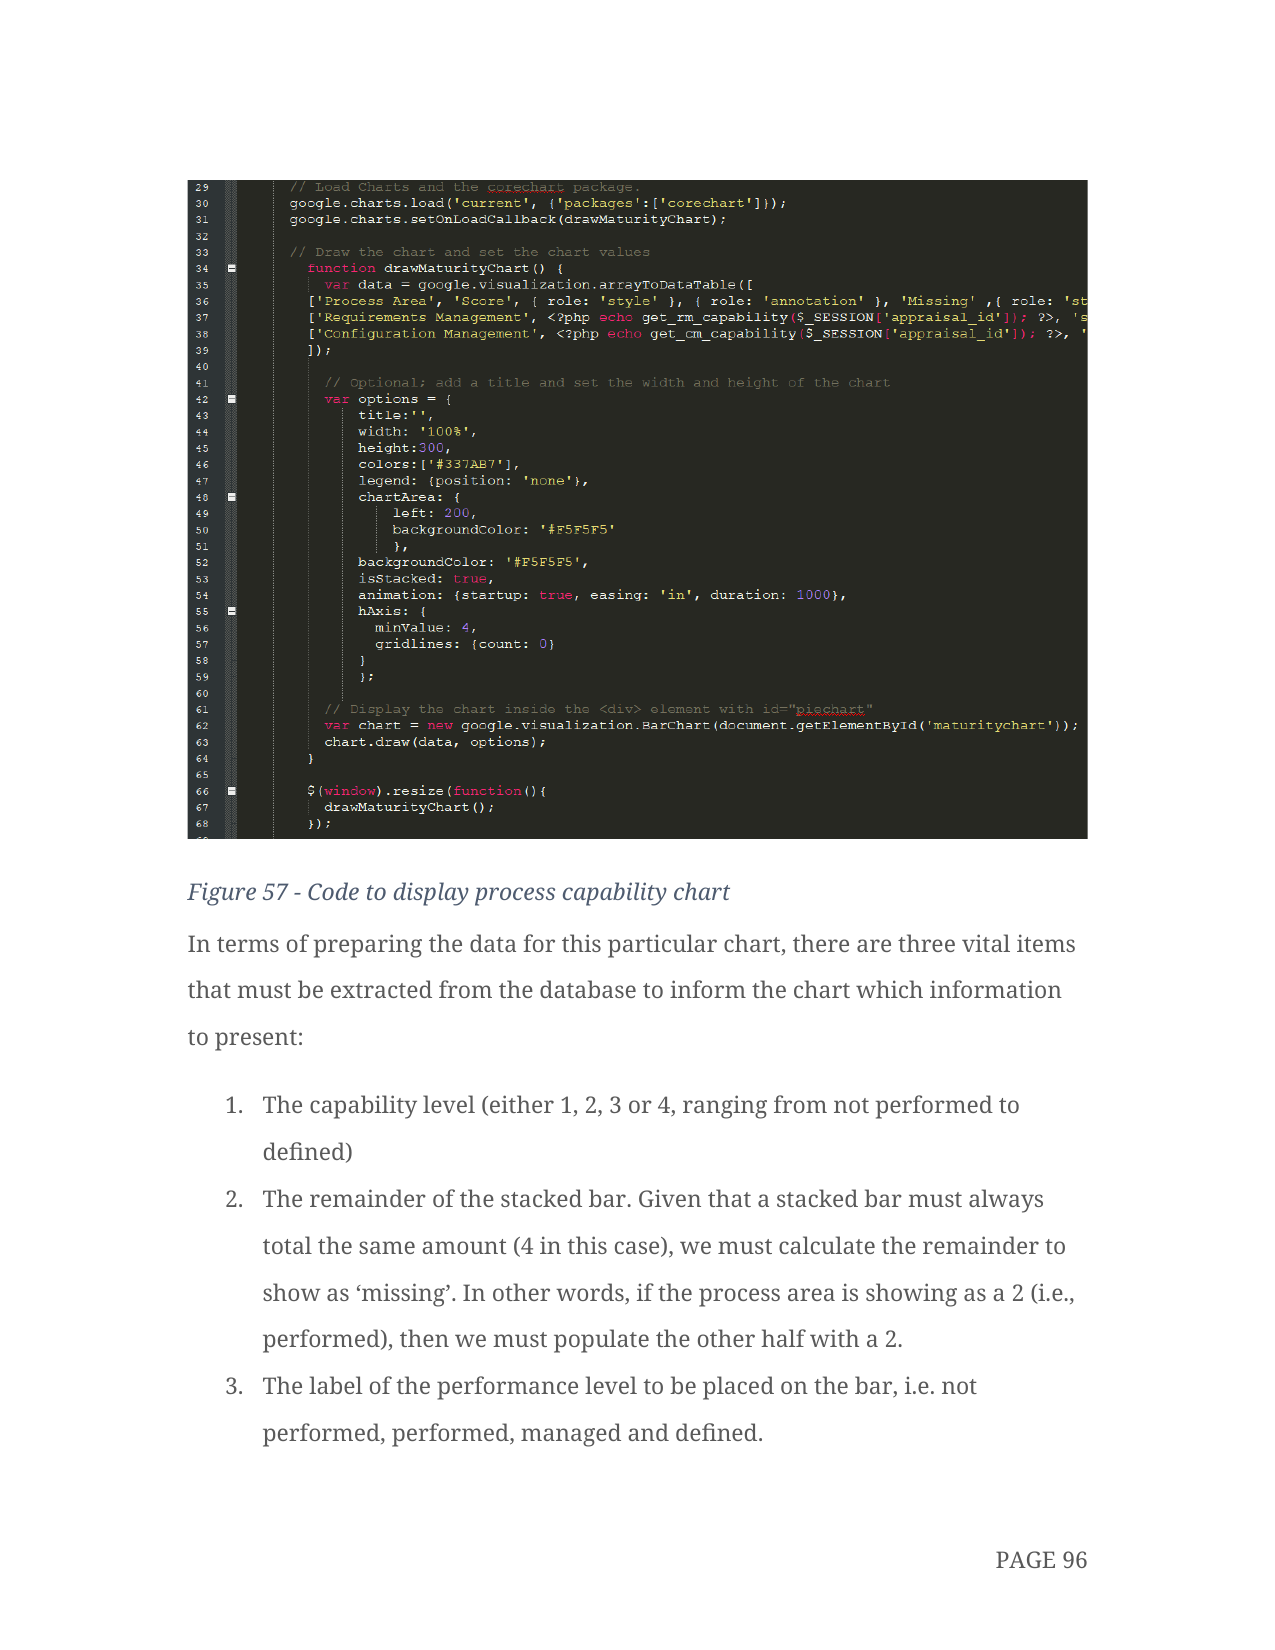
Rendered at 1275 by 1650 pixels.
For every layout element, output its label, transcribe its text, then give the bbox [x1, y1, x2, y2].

picture [187, 180, 1088, 839]
list The label of the performance level to be placed on the bar, i.e. not performed, performed, managed and defined. [225, 1370, 1087, 1448]
list The capability level (either 1, 2, 3 or 4, ranging from not performed to defined) [225, 1089, 1087, 1167]
text In terms of preparing the data for this particular chart, there are three vital items that must be extracted from the database to inform the chart which information to present: [187, 927, 1087, 1052]
list The remainder of the stacked bar. Given that a stacked bar must always total the same amount (4 in this case), we must calculate the remainder to show as ‘missing’. In other words, if the process area is showing as a 2 (i.e., performed), then we must populate the other half with a 2. [225, 1183, 1087, 1354]
